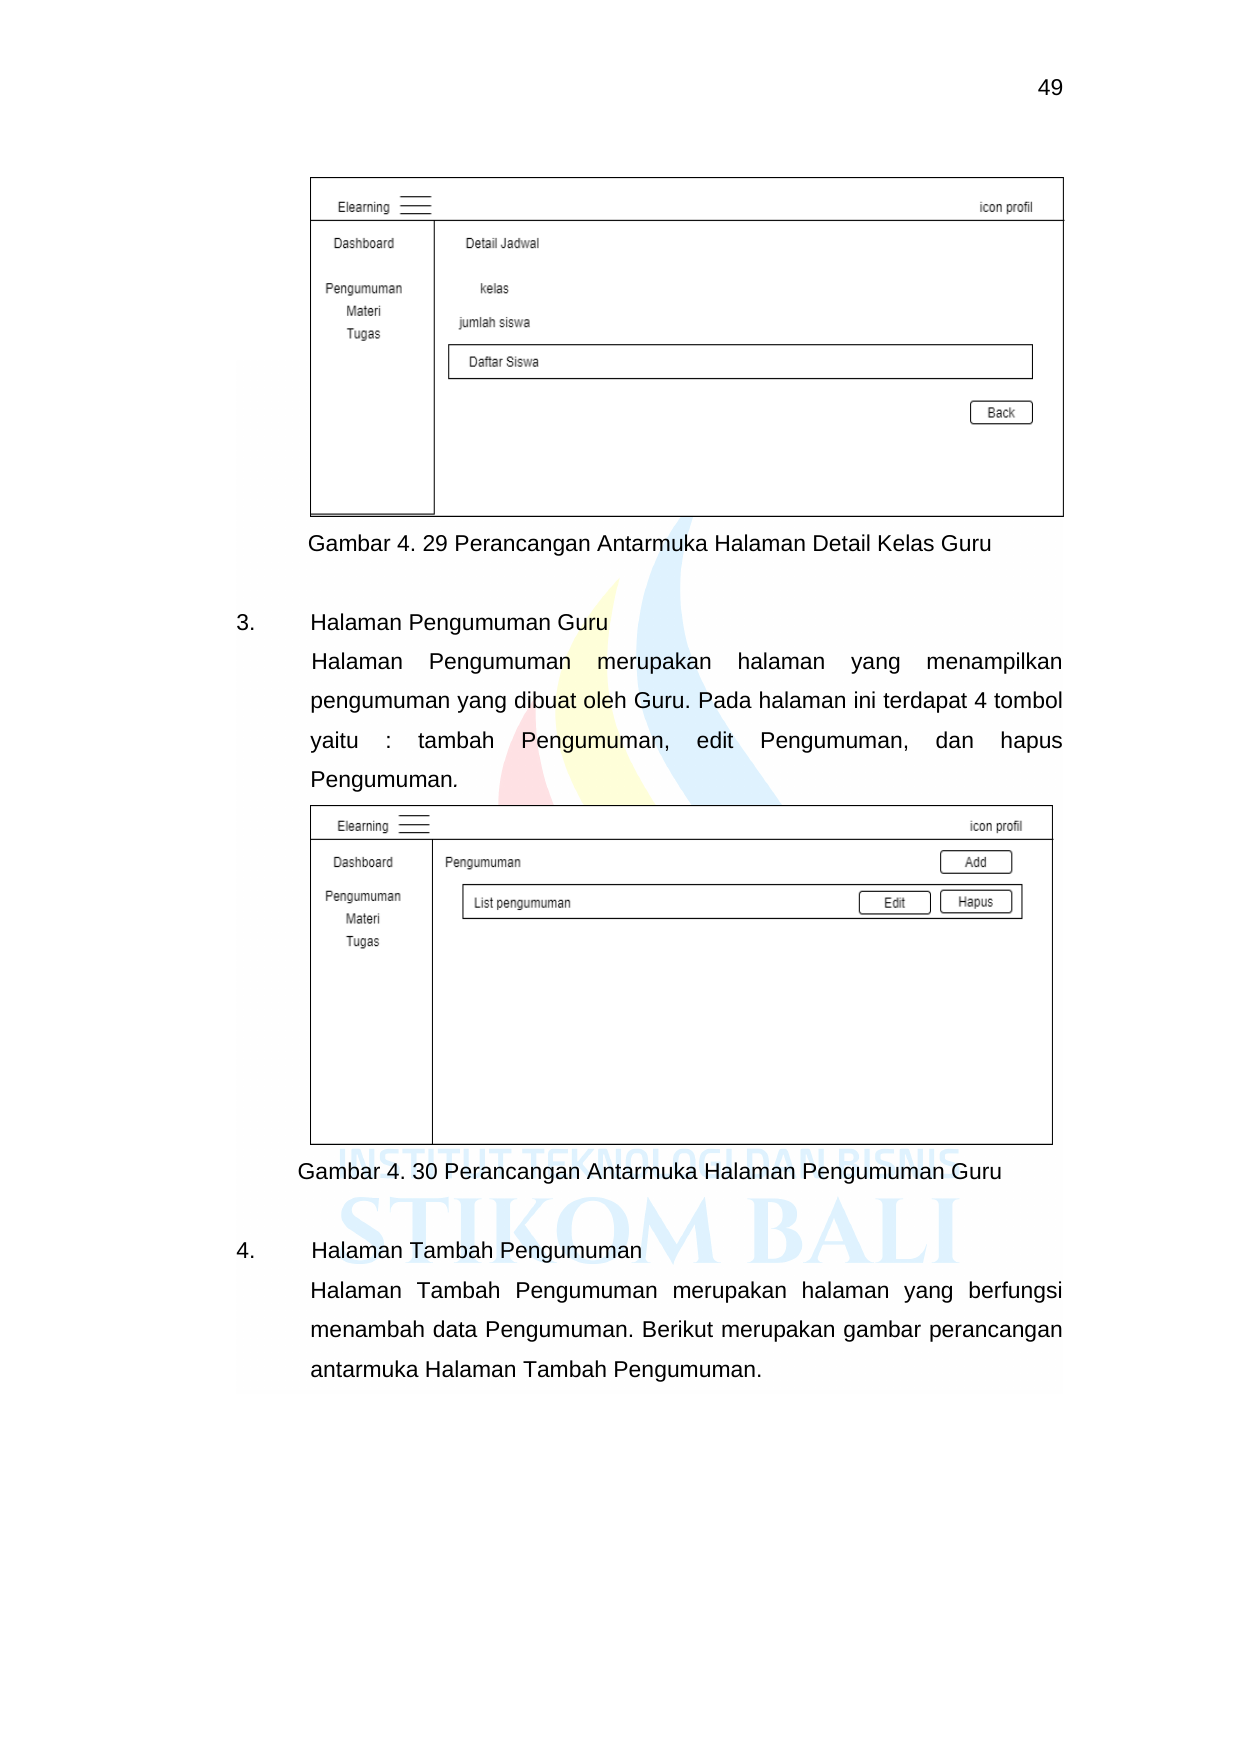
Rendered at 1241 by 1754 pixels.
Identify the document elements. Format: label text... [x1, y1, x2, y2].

picture [310, 177, 1066, 517]
text Halaman Tambah Pengumuman merupakan halaman yang berfungsi menambah data Pengumuman. Berikut merupakan gambar perancangan antarmuka Halaman Tambah Pengumuman. [310, 1277, 1063, 1382]
list Halaman Tambah Pengumuman [236, 1237, 1063, 1263]
list Halaman Pengumuman Guru [236, 608, 1063, 635]
text Halaman Pengumuman merupakan halaman yang menampilkan pengumuman yang dibuat oleh Guru. Pada halaman ini terdapat 4 tombol yaitu : tambah Pengumuman, edit Pengumuman, dan hapus Pengumuman. [310, 648, 1063, 793]
picture [310, 805, 1055, 1145]
